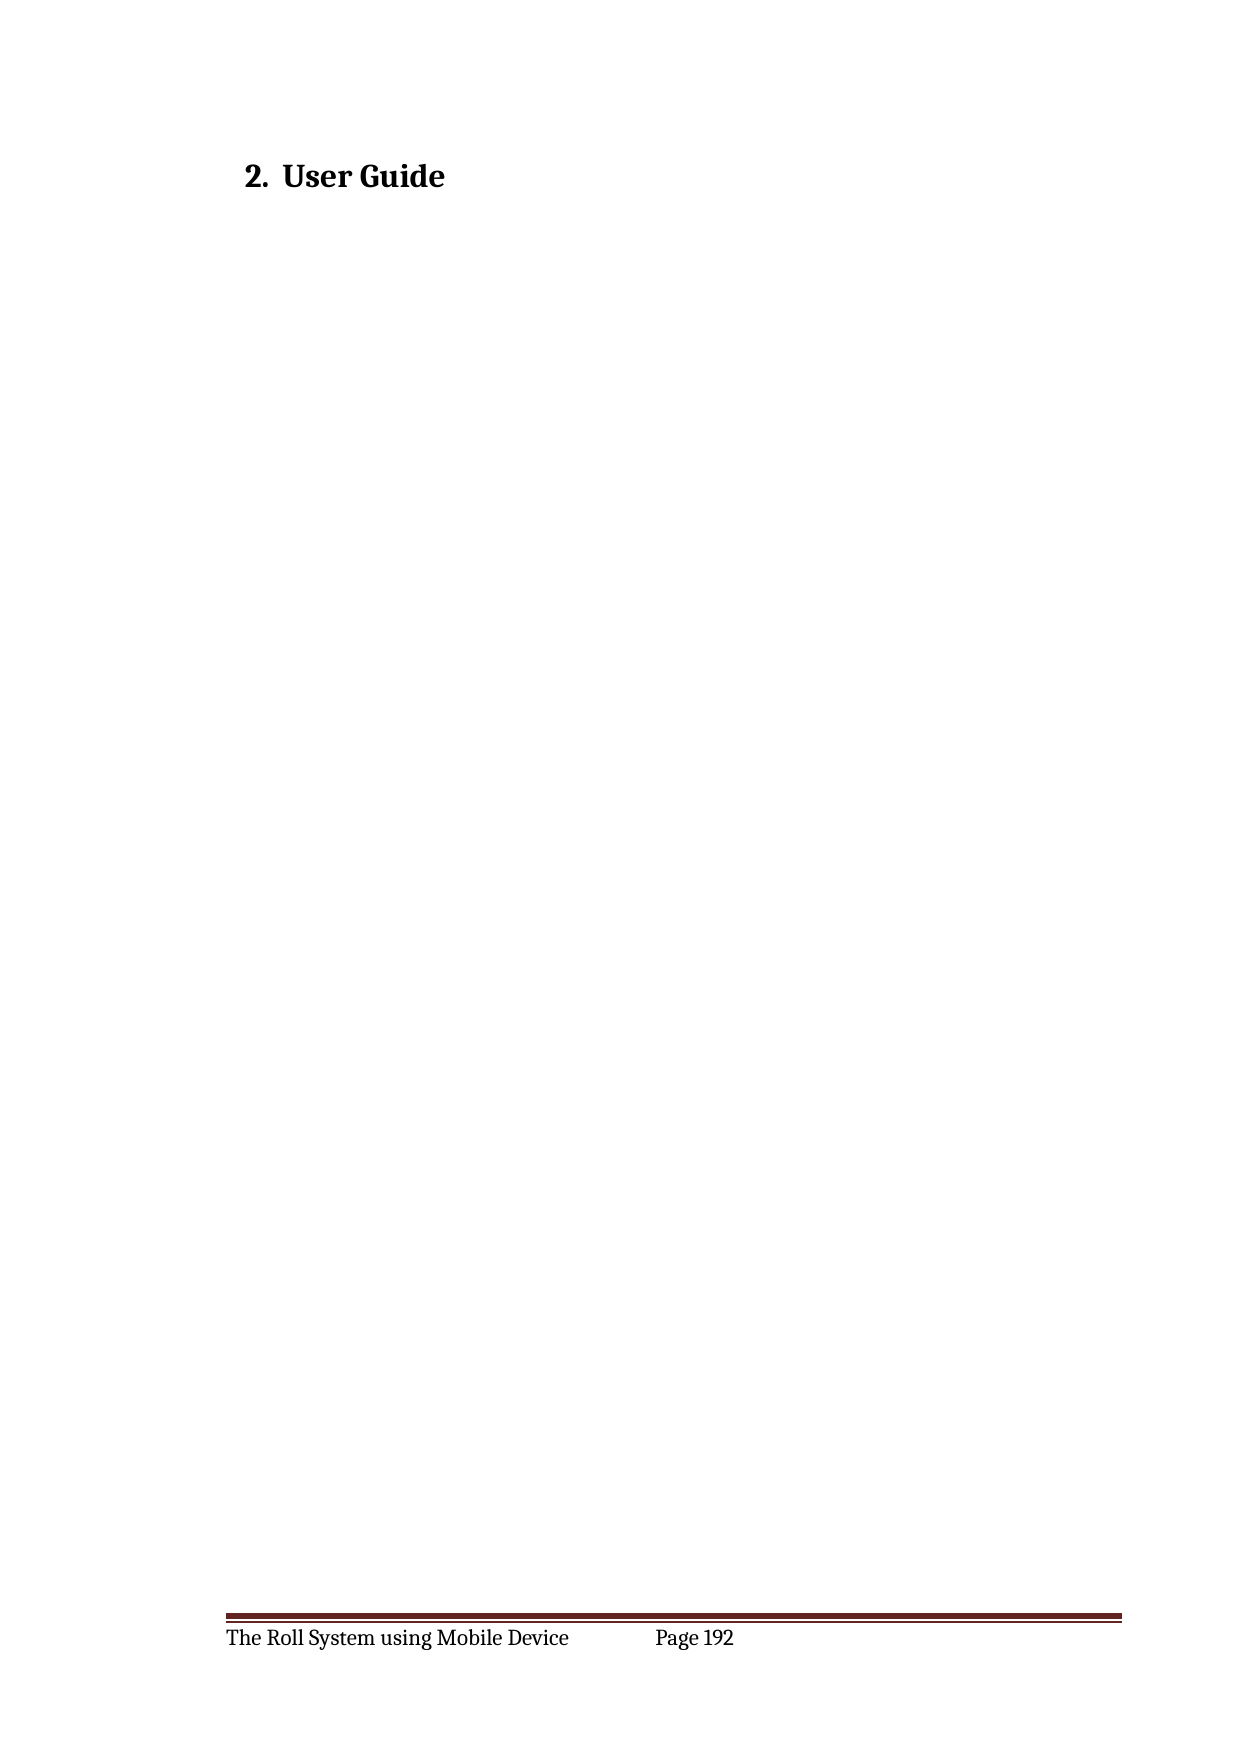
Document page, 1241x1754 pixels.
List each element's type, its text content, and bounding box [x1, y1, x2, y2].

subtitle User Guide [244, 157, 1122, 196]
